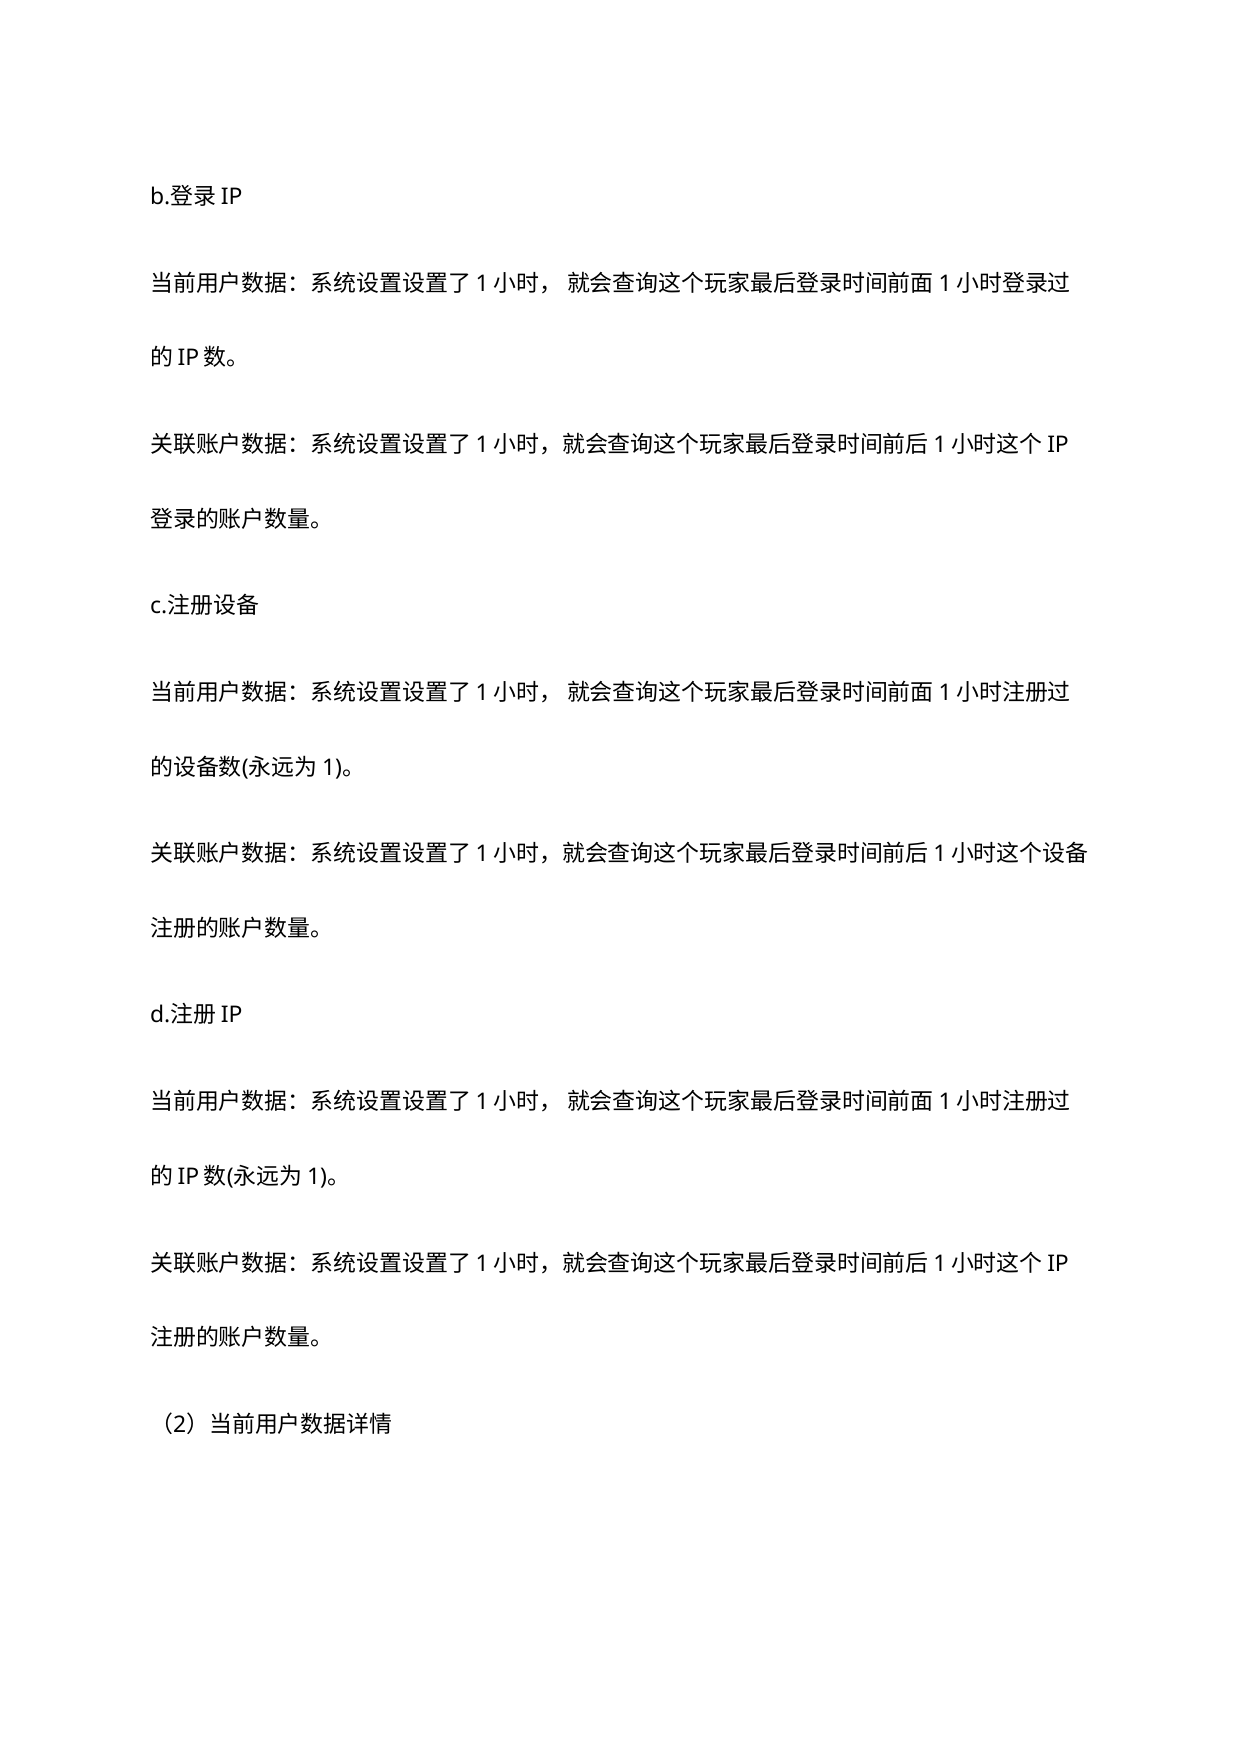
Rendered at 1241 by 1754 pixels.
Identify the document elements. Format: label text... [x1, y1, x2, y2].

text 关联账户数据：系统设置设置了1小时，就会查询这个玩家最后登录时间前后1小时这个设备注册的账户数量。 [150, 819, 1090, 959]
text 当前用户数据：系统设置设置了1小时， 就会查询这个玩家最后登录时间前面1小时注册过的设备数(永远为1)。 [150, 658, 1090, 798]
text b.登录IP [150, 162, 1090, 227]
text 关联账户数据：系统设置设置了1小时，就会查询这个玩家最后登录时间前后1小时这个IP注册的账户数量。 [150, 1228, 1090, 1368]
text 当前用户数据：系统设置设置了1小时， 就会查询这个玩家最后登录时间前面1小时登录过的IP数。 [150, 249, 1090, 388]
text d.注册IP [150, 981, 1090, 1046]
text 当前用户数据：系统设置设置了1小时， 就会查询这个玩家最后登录时间前面1小时注册过的IP数(永远为1)。 [150, 1067, 1090, 1207]
text c.注册设备 [150, 571, 1090, 636]
text 关联账户数据：系统设置设置了1小时，就会查询这个玩家最后登录时间前后1小时这个IP登录的账户数量。 [150, 410, 1090, 550]
text （2）当前用户数据详情 [150, 1390, 1090, 1455]
